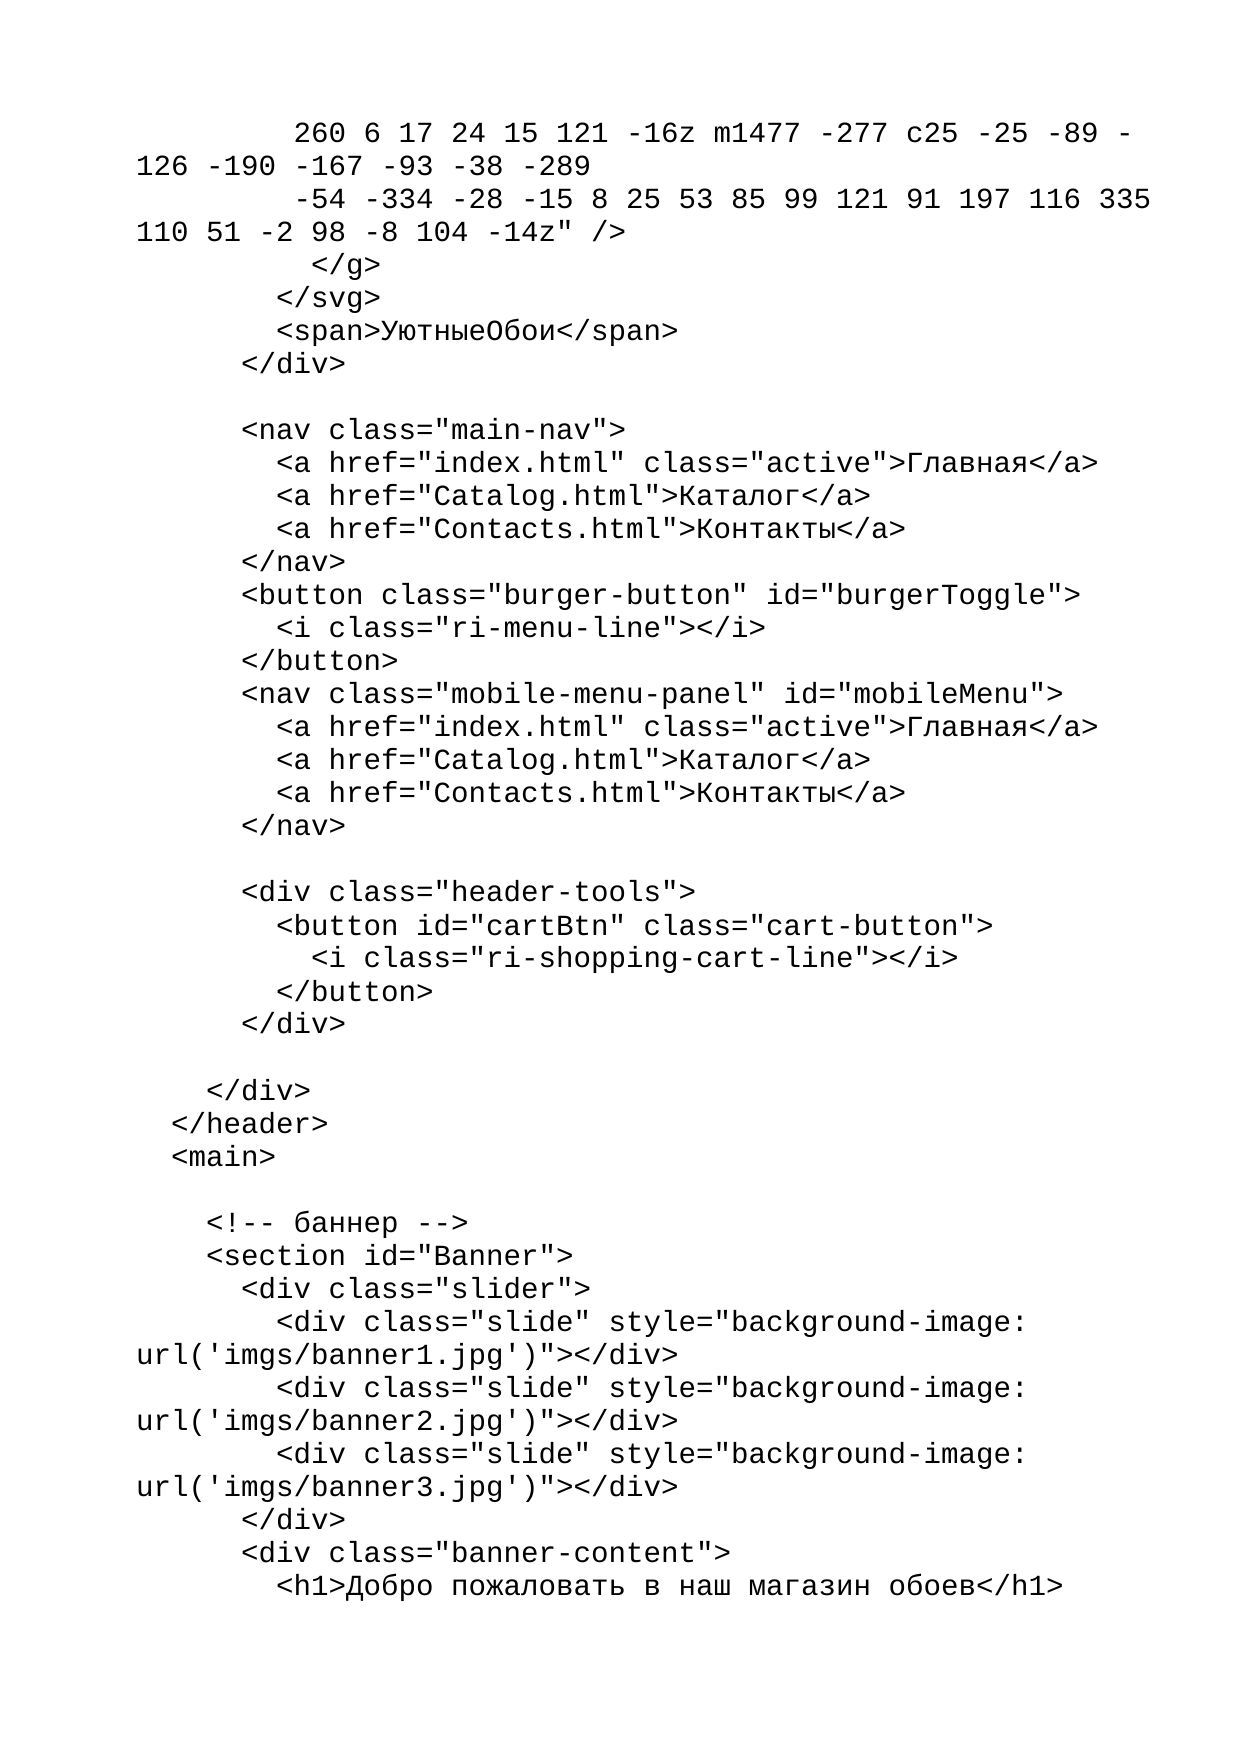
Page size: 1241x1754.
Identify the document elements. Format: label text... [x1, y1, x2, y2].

text <a href="Catalog.html">Каталог</a> [136, 746, 1181, 778]
text </div> [136, 1010, 1181, 1043]
text <!-- баннер --> [136, 1208, 1181, 1241]
text <h1>Добро пожаловать в наш магазин обоев</h1> [136, 1571, 1181, 1604]
text <nav class="mobile-menu-panel" id="mobileMenu"> [136, 679, 1181, 712]
text <button class="burger-button" id="burgerToggle"> [136, 580, 1181, 613]
text <main> [136, 1142, 1181, 1175]
text </div> [136, 1076, 1181, 1109]
text <a href="Contacts.html">Контакты</a> [136, 778, 1181, 812]
text <a href="index.html" class="active">Главная</a> [136, 712, 1181, 746]
text <i class="ri-shopping-cart-line"></i> [136, 944, 1181, 977]
text </header> [136, 1109, 1181, 1142]
text <div class="slider"> [136, 1274, 1181, 1307]
text 260 6 17 24 15 121 -16z m1477 -277 c25 -25 -89 -126 -190 -167 -93 -38 -289 [136, 118, 1181, 184]
text <button id="cartBtn" class="cart-button"> [136, 911, 1181, 944]
text <span>УютныеОбои</span> [136, 316, 1181, 349]
text <div class="slide" style="background-image: url('imgs/banner2.jpg')"></div> [136, 1373, 1181, 1439]
text -54 -334 -28 -15 8 25 53 85 99 121 91 197 116 335 110 51 -2 98 -8 104 -14z" /> [136, 184, 1181, 250]
text <a href="Contacts.html">Контакты</a> [136, 514, 1181, 547]
text </div> [136, 349, 1181, 382]
text </svg> [136, 283, 1181, 316]
text <nav class="main-nav"> [136, 415, 1181, 448]
text <section id="Banner"> [136, 1241, 1181, 1274]
text </div> [136, 1505, 1181, 1538]
text <a href="Catalog.html">Каталог</a> [136, 481, 1181, 514]
text <a href="index.html" class="active">Главная</a> [136, 448, 1181, 481]
text </nav> [136, 812, 1181, 844]
text <i class="ri-menu-line"></i> [136, 613, 1181, 646]
text </nav> [136, 547, 1181, 580]
text <div class="slide" style="background-image: url('imgs/banner3.jpg')"></div> [136, 1439, 1181, 1505]
text </button> [136, 977, 1181, 1010]
text <div class="slide" style="background-image: url('imgs/banner1.jpg')"></div> [136, 1307, 1181, 1373]
text </button> [136, 646, 1181, 679]
text <div class="header-tools"> [136, 878, 1181, 911]
text </g> [136, 250, 1181, 283]
text <div class="banner-content"> [136, 1538, 1181, 1571]
